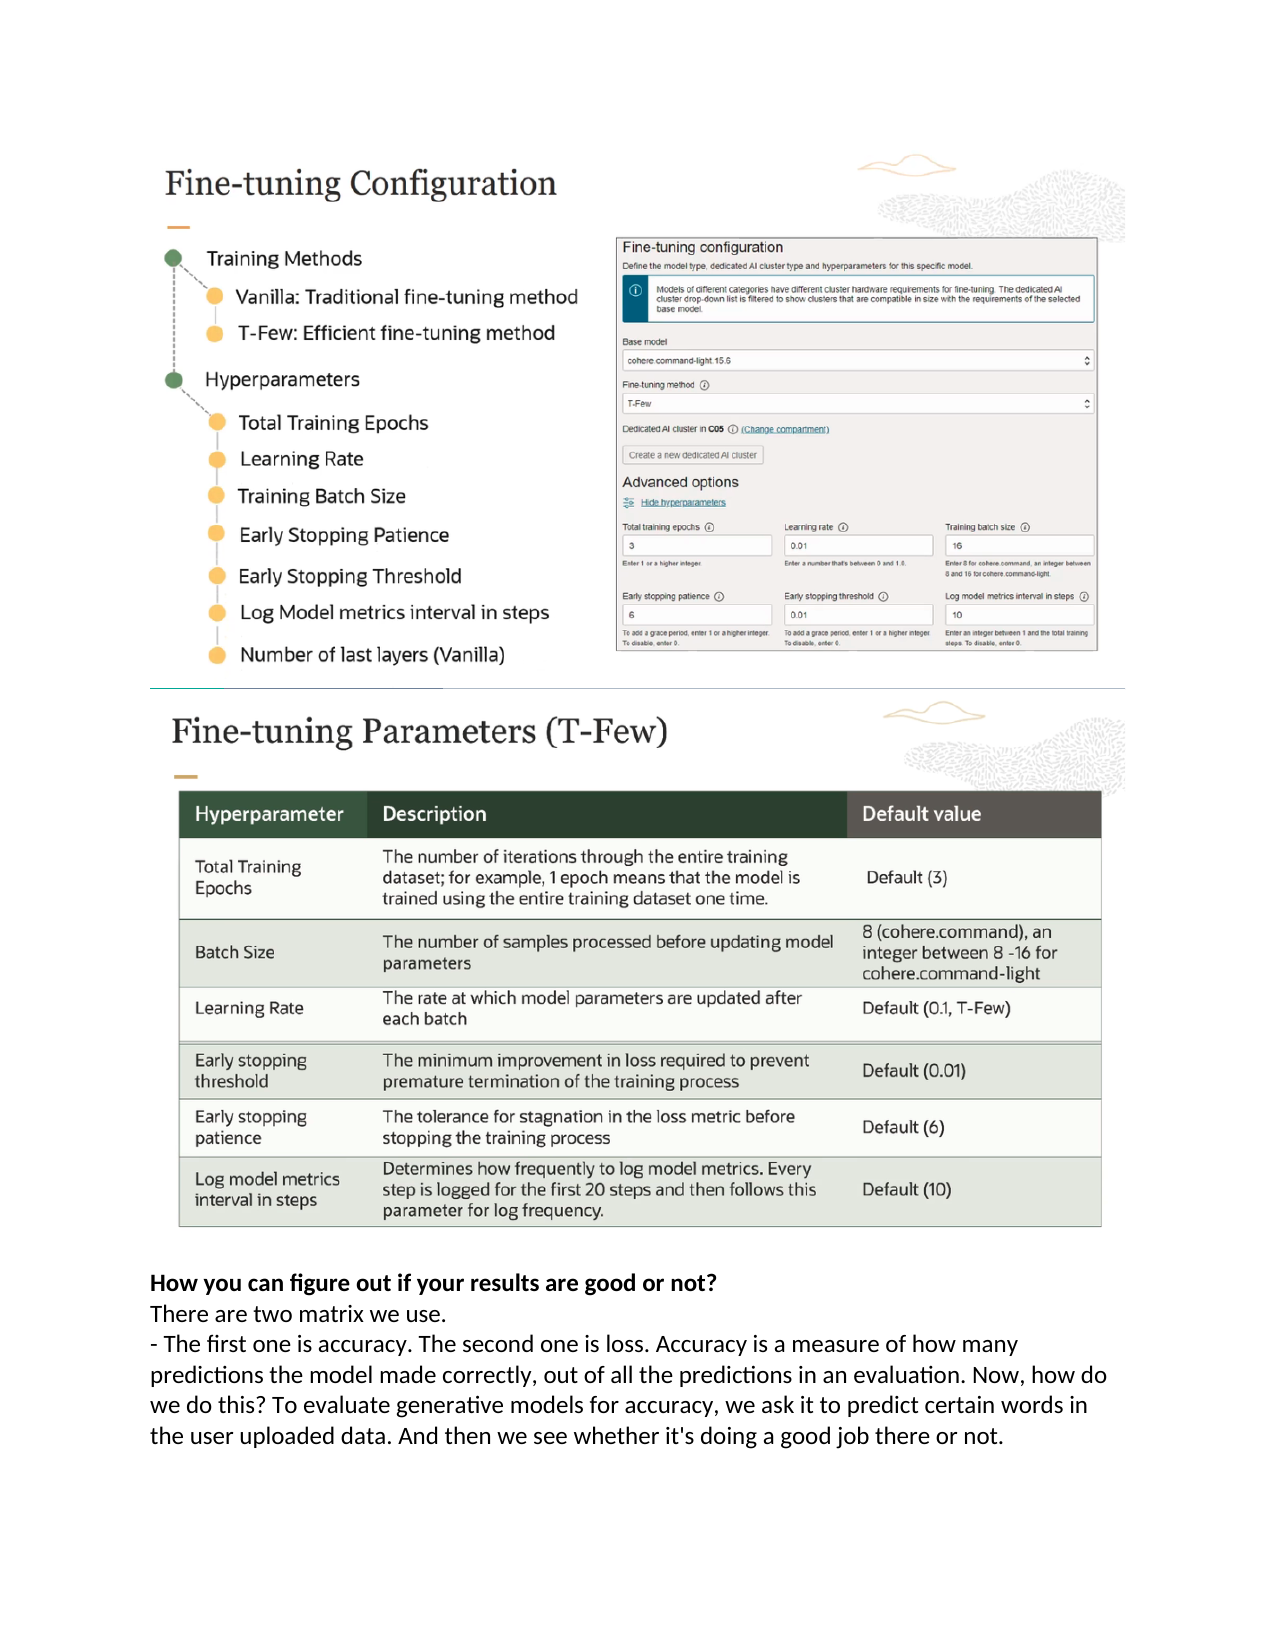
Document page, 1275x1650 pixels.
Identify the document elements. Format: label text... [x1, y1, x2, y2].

text - The first one is accuracy. The second one is loss. Accuracy is a measure of how many predictions the model made correctly, out of all the predictions in an evaluation. Now, how do we do this? To evaluate generative models for accuracy, we ask it to predict certain words in the user uploaded data. And then we see whether it's doing a good job there or not. [150, 1328, 1125, 1450]
text There are two matrix we use. [150, 1298, 1125, 1328]
text How you can figure out if your results are good or not? [150, 1267, 1125, 1298]
picture [150, 150, 1125, 1237]
